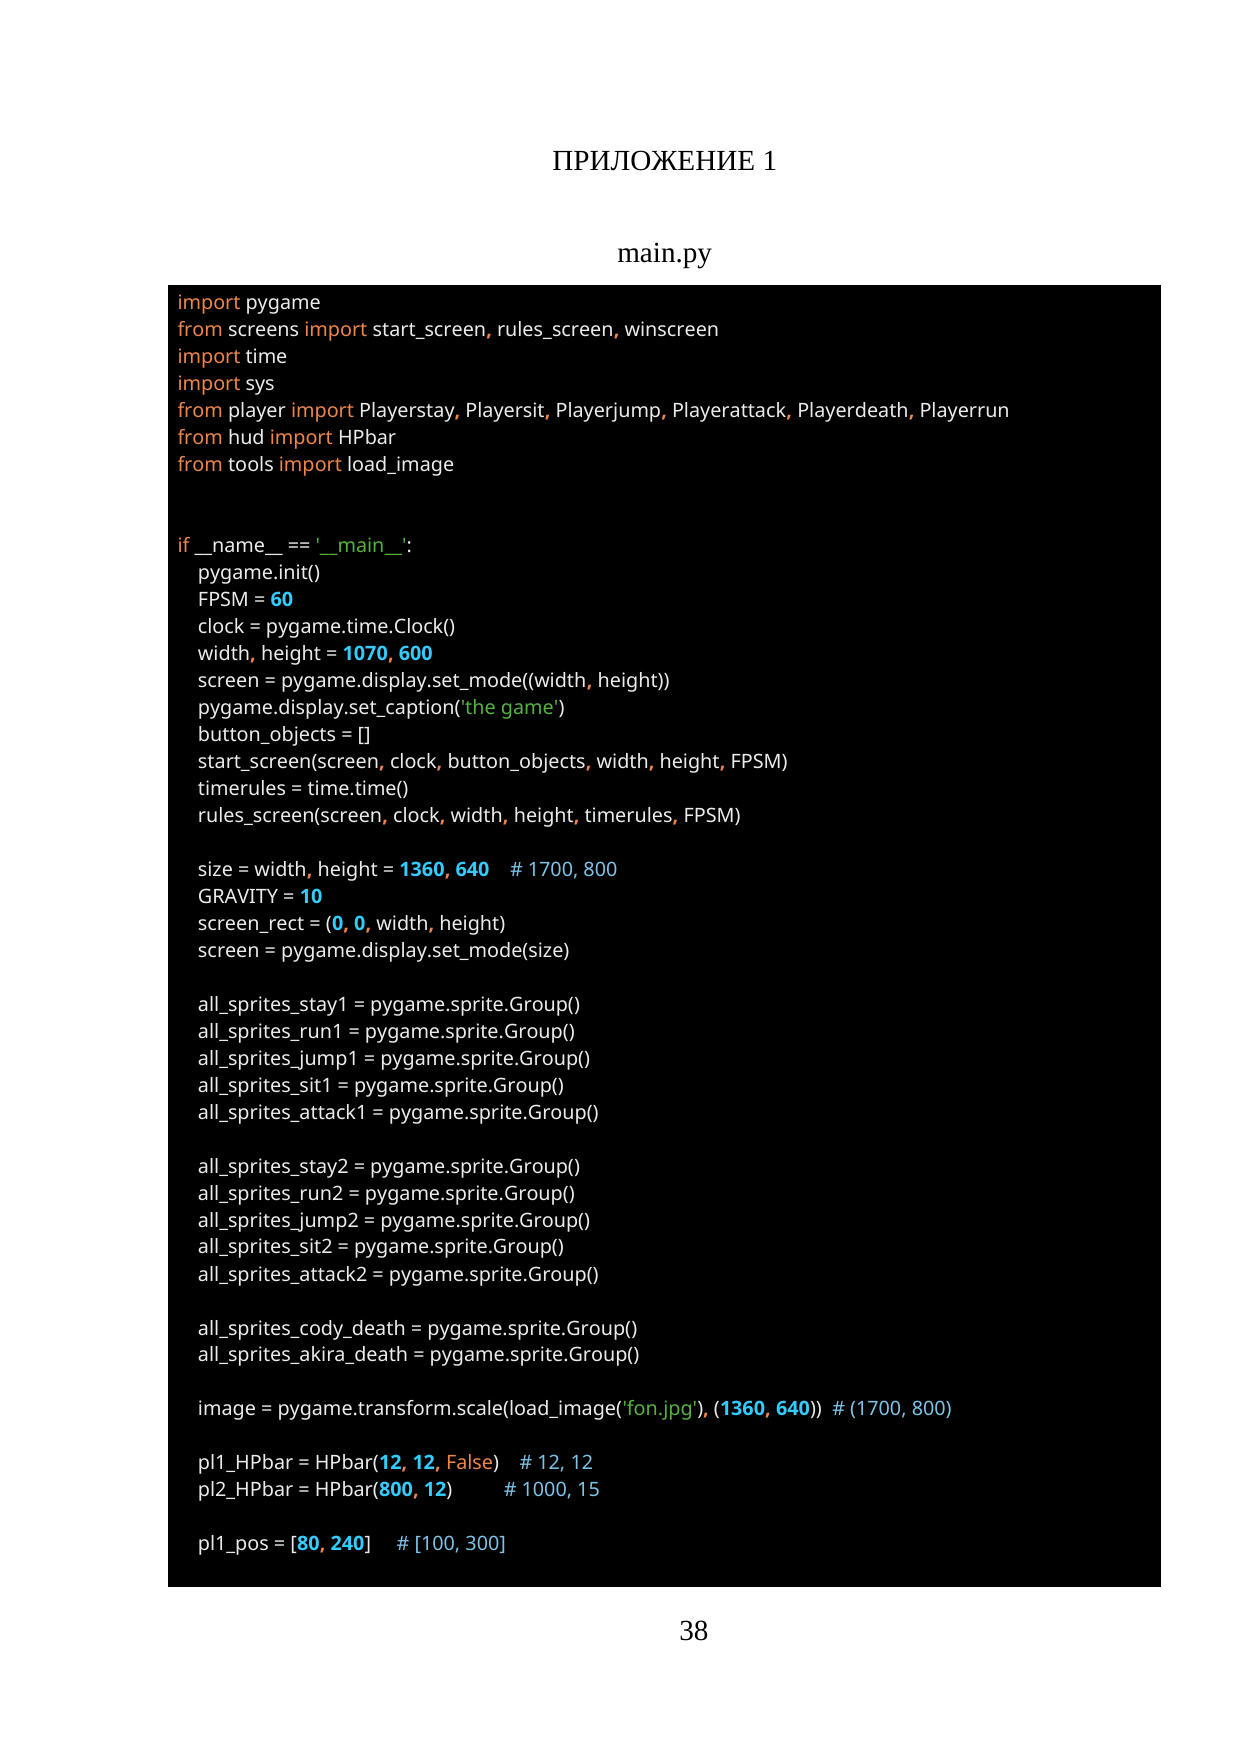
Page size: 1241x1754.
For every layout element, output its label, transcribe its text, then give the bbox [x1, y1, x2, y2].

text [169, 286, 1160, 1586]
subtitle ПРИЛОЖЕНИЕ 1 [177, 143, 1152, 177]
text main.py [177, 235, 1152, 269]
